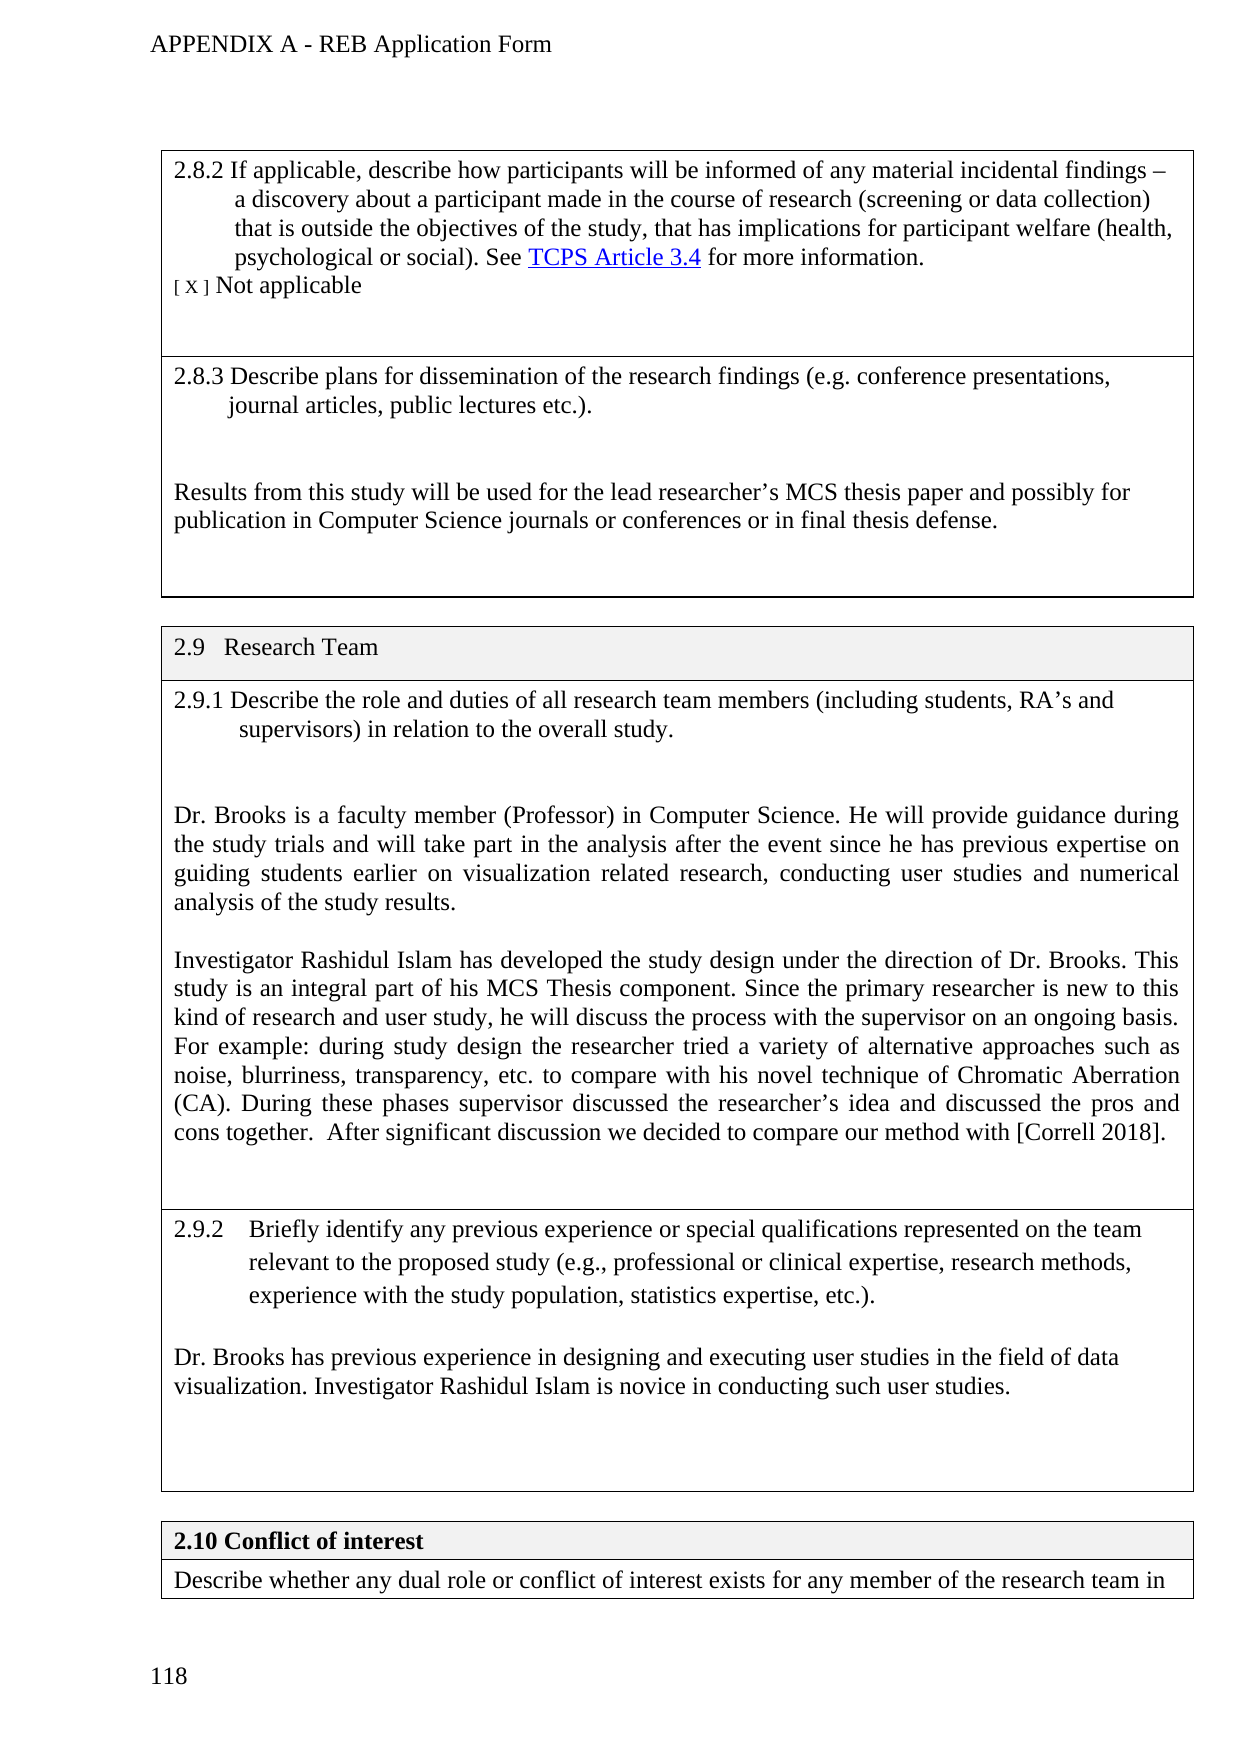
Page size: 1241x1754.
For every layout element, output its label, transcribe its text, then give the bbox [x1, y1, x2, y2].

table_cell 2.8.3 Describe plans for dissemination of the research findings (e.g. conference presentations, journal articles, public lectures etc.). Results from this study will be used for the lead researcher’s MCS thesis paper and possibly for publication in Computer Science journals or conferences or in final thesis defense. [162, 357, 1193, 596]
table_header 2.10 Conflict of interest [162, 1522, 1193, 1559]
table_cell 2.8.2 If applicable, describe how participants will be informed of any material incidental findings – a discovery about a participant made in the course of research (screening or data collection) that is outside the objectives of the study, that has implications for participant welfare (health, psychological or social). See TCPS Article 3.4 for more information. [ X ] Not applicable [162, 151, 1193, 356]
table_cell Briefly identify any previous experience or special qualifications represented on the team relevant to the proposed study (e.g., professional or clinical expertise, research methods, experience with the study population, statistics expertise, etc.). Dr. Brooks has previous experience in designing and executing user studies in the field of data visualization. Investigator Rashidul Islam is novice in conducting such user studies. [162, 1210, 1193, 1491]
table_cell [162, 1560, 1193, 1598]
table_header Research Team [162, 627, 1193, 680]
table_cell 2.9.1 Describe the role and duties of all research team members (including students, RA’s and supervisors) in relation to the overall study. Dr. Brooks is a faculty member (Professor) in Computer Science. He will provide guidance during the study trials and will take part in the analysis after the event since he has previous expertise on guiding students earlier on visualization related research, conducting user studies and numerical analysis of the study results. Investigator Rashidul Islam has developed the study design under the direction of Dr. Brooks. This study is an integral part of his MCS Thesis component. Since the primary researcher is new to this kind of research and user study, he will discuss the process with the supervisor on an ongoing basis. For example: during study design the researcher tried a variety of alternative approaches such as noise, blurriness, transparency, etc. to compare with his novel technique of Chromatic Aberration (CA). During these phases supervisor discussed the researcher’s idea and discussed the pros and cons together. After significant discussion we decided to compare our method with [Correll 2018]. [162, 681, 1193, 1208]
